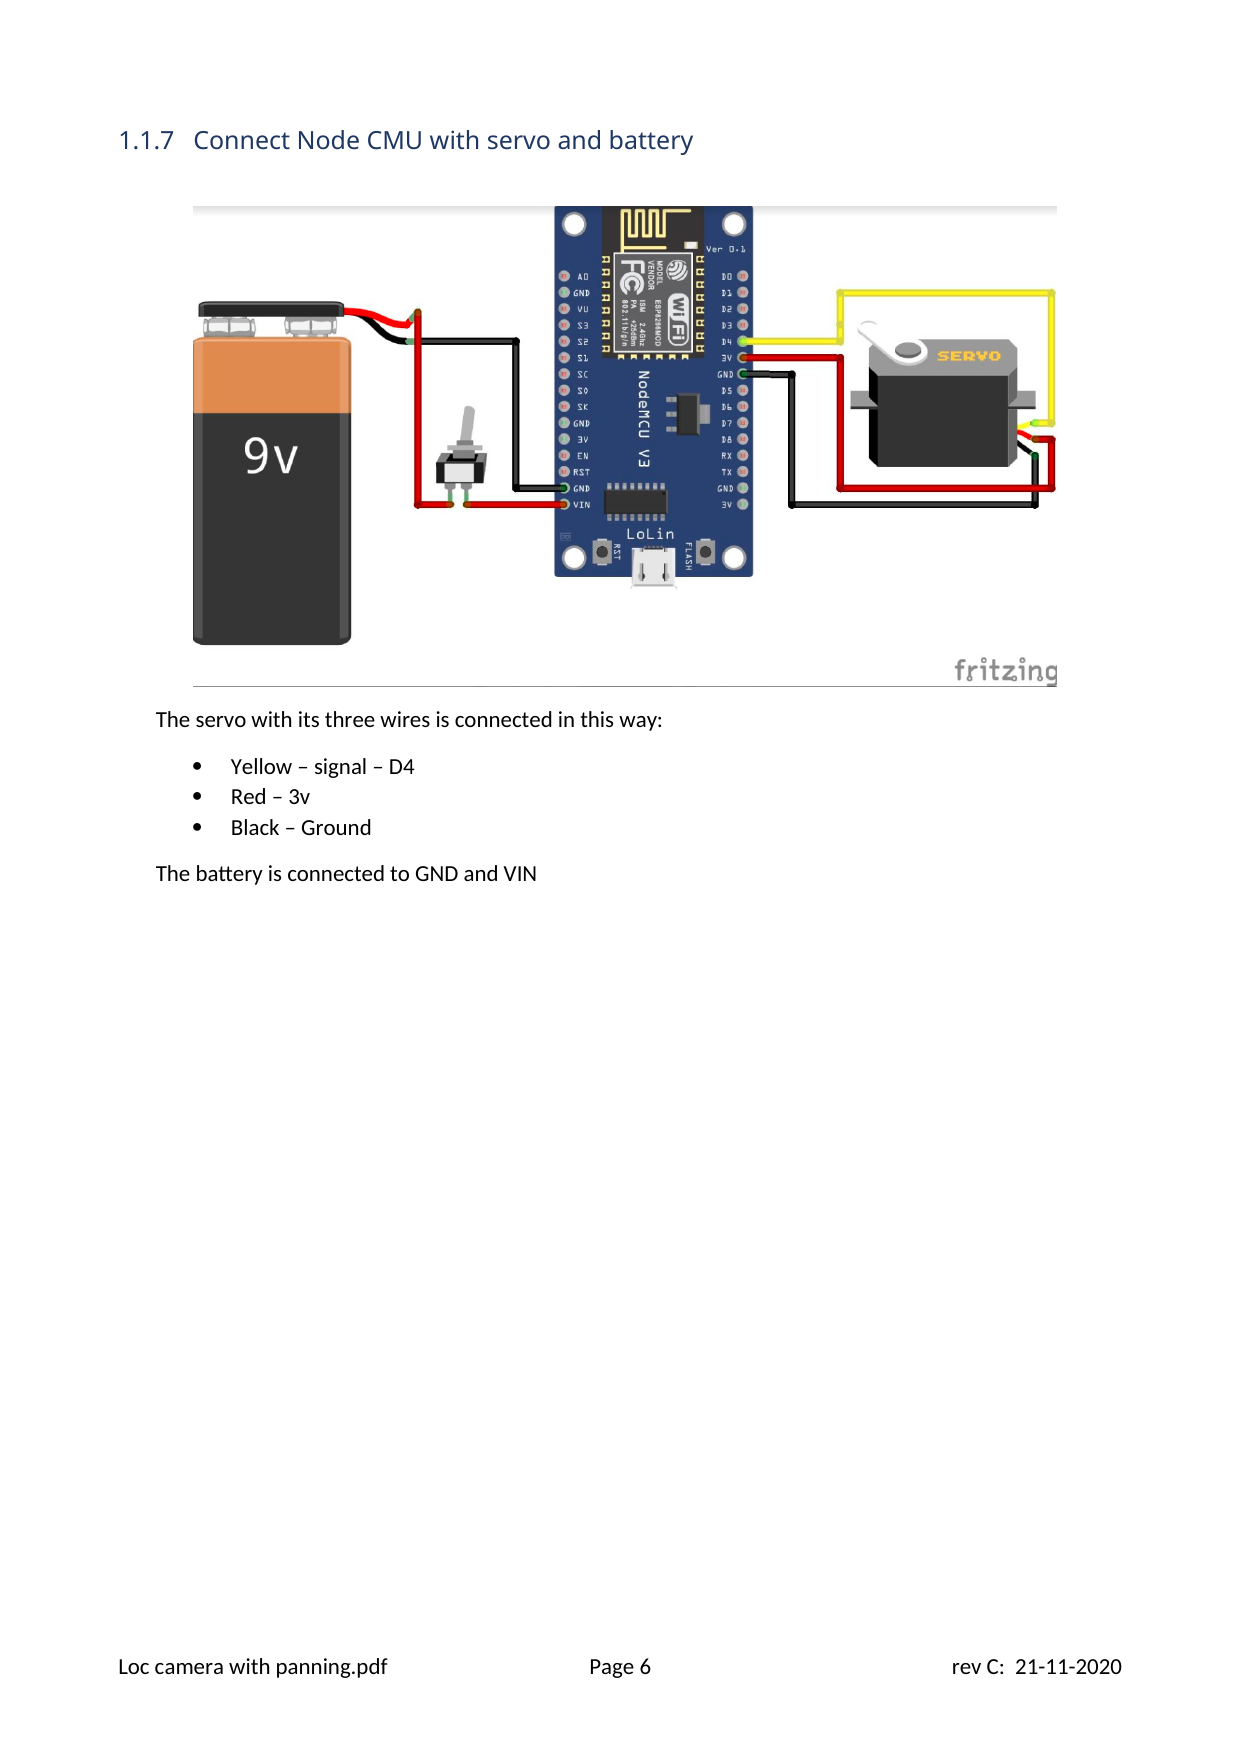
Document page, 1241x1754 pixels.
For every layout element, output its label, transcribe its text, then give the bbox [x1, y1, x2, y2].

subtitle Connect Node CMU with servo and battery [118, 122, 1122, 156]
text The battery is connected to GND and VIN [156, 859, 1122, 888]
list Red – 3v [193, 782, 1122, 811]
list Black – Ground [193, 813, 1122, 841]
list Yellow – signal – D4 [193, 752, 1122, 780]
text The servo with its three wires is connected in this way: [156, 705, 1122, 733]
picture [193, 206, 1057, 687]
